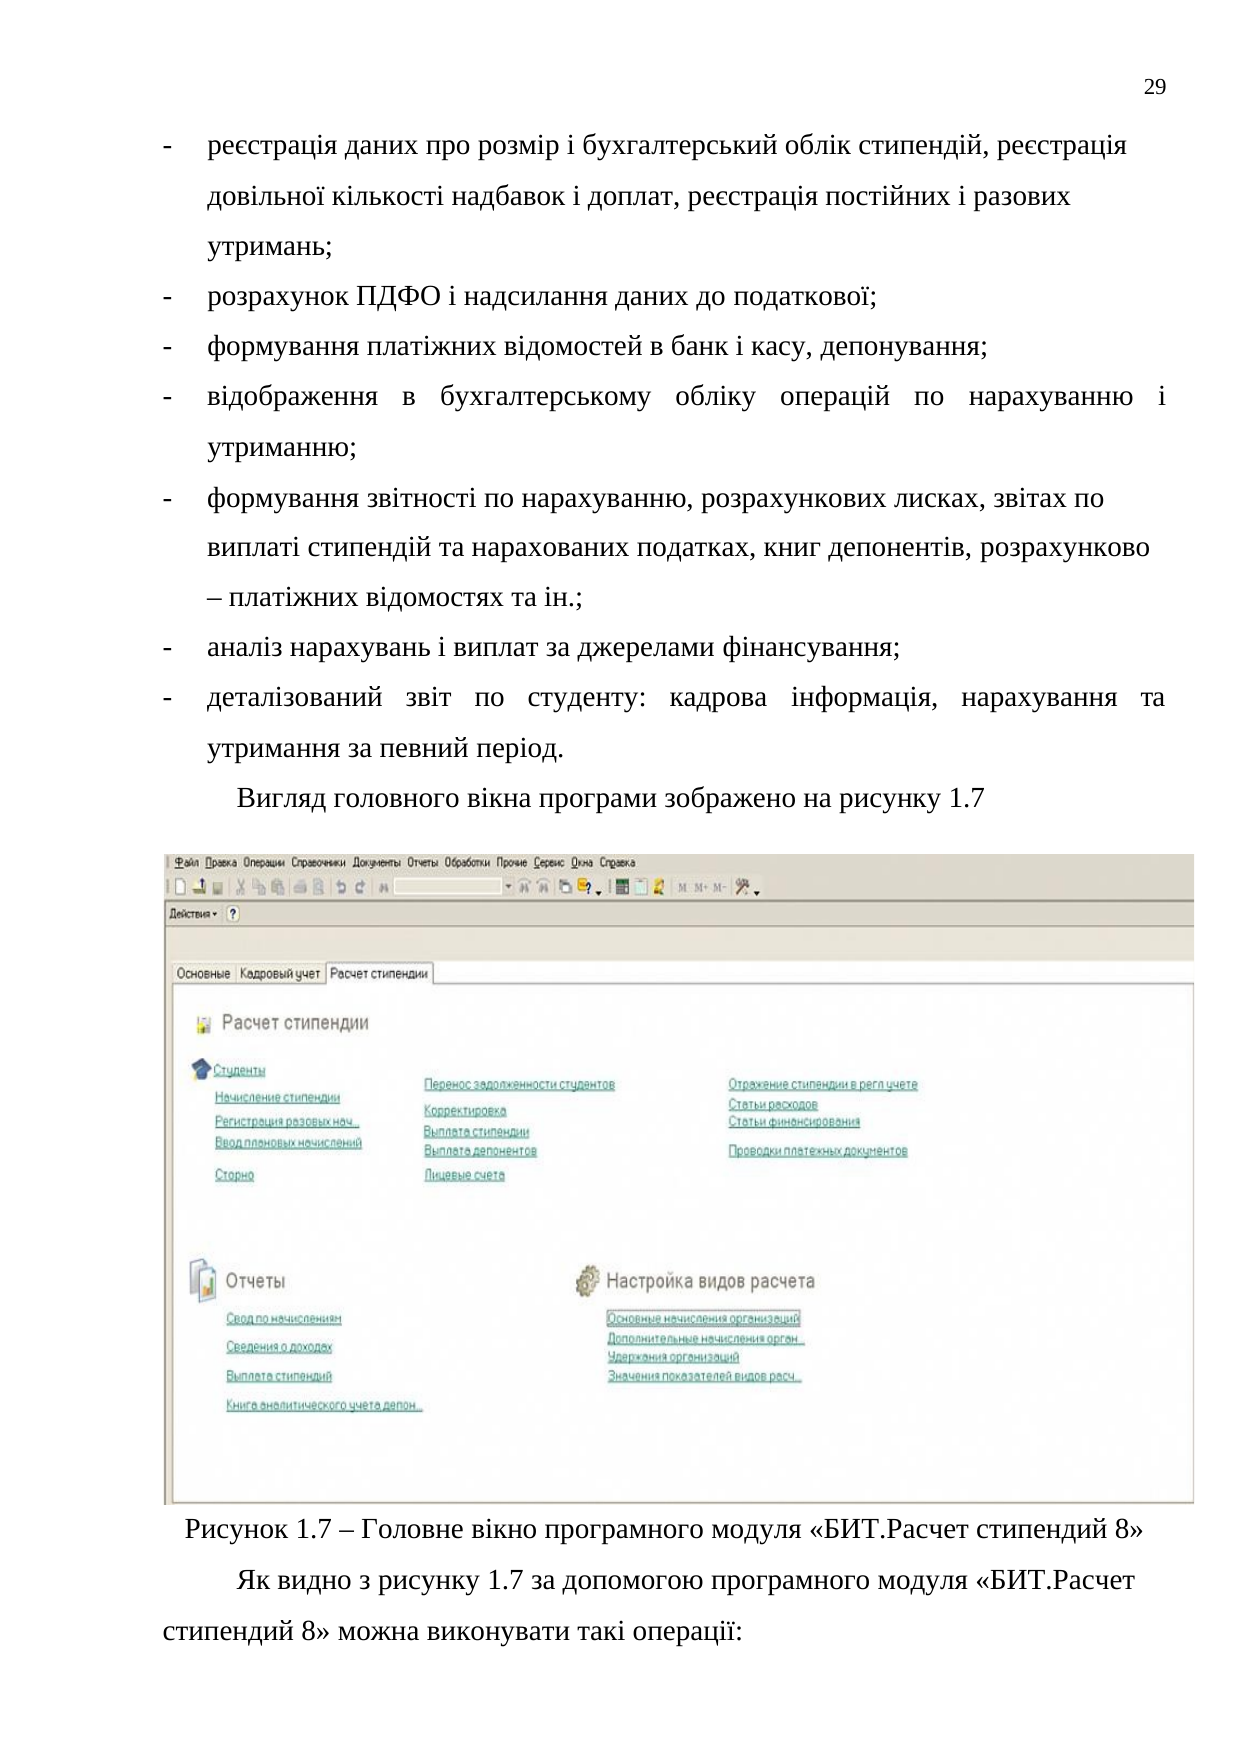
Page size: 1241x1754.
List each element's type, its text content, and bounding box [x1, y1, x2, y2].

list деталізований звіт по студенту: кадрова інформація, нарахування та утримання за певний період. [162, 679, 1166, 764]
list відображення в бухгалтерському обліку операцій по нарахуванню і утриманню; [162, 378, 1166, 463]
list формування платіжних відомостей в банк і касу, депонування; [162, 328, 1221, 362]
list аналіз нарахувань і виплат за джерелами фінансування; [162, 629, 1221, 663]
text – платіжних відомостях та ін.; [207, 579, 1221, 613]
picture [162, 854, 1195, 1505]
list реєстрація даних про розмір і бухгалтерський облік стипендій, реєстрація довільної кількості надбавок і доплат, реєстрація постійних і разових утримань; [162, 127, 1167, 262]
list розрахунок ПДФО і надсилання даних до податкової; [162, 279, 1221, 311]
list формування звітності по нарахуванню, розрахункових лисках, звітах по виплаті стипендій та нарахованих податках, книг депонентів, розрахунково [162, 480, 1166, 563]
text Вигляд головного вікна програми зображено на рисунку 1.7 [236, 781, 1221, 814]
text Як видно з рисунку 1.7 за допомогою програмного модуля «БИТ.Расчет стипендий 8» можна виконувати такі операції: [162, 1562, 1221, 1646]
